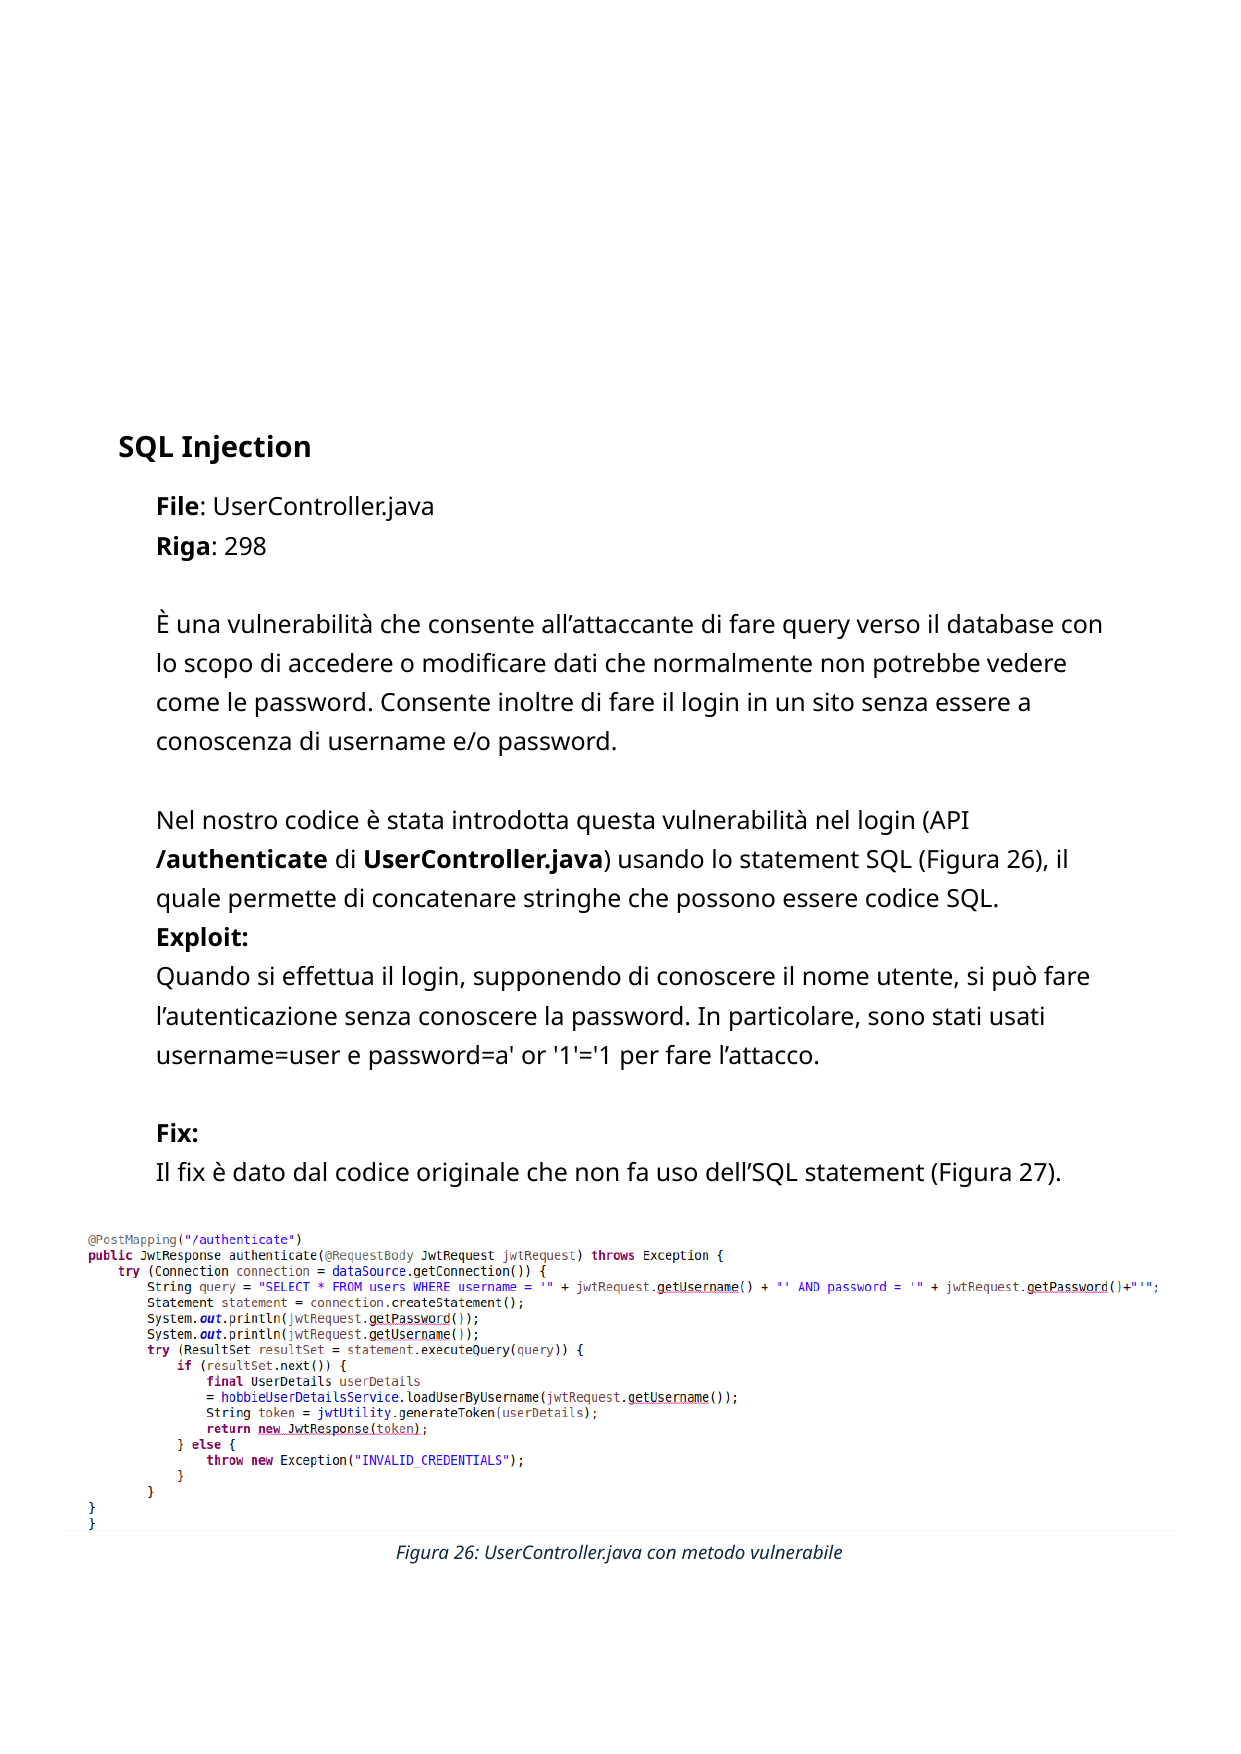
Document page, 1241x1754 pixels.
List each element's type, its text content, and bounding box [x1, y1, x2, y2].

list Quando si effettua il login, supponendo di conoscere il nome utente, si può fare l’autenticazione senza conoscere la password. In particolare, sono stati usati username=user e password=a' or '1'='1 per fare l’attacco. [156, 959, 1122, 1071]
list Il fix è dato dal codice originale che non fa uso dell’SQL statement (Figura 27). [156, 1155, 1122, 1189]
text SQL Injection [118, 427, 1122, 466]
list È una vulnerabilità che consente all’attaccante di fare query verso il database con lo scopo di accedere o modificare dati che normalmente non potrebbe vedere come le password. Consente inoltre di fare il login in un sito senza essere a conoscenza di username e/o password. [156, 607, 1122, 758]
list Fix: [156, 1116, 1122, 1150]
list Nel nostro codice è stata introdotta questa vulnerabilità nel login (API /authenticate di UserController.java) usando lo statement SQL (Figura 26), il quale permette di concatenare stringhe che possono essere codice SQL. [156, 802, 1122, 915]
list File: UserController.java [156, 489, 1122, 523]
list Riga: 298 [156, 528, 1122, 562]
list Exploit: [156, 920, 1122, 954]
picture [60, 1227, 1180, 1531]
